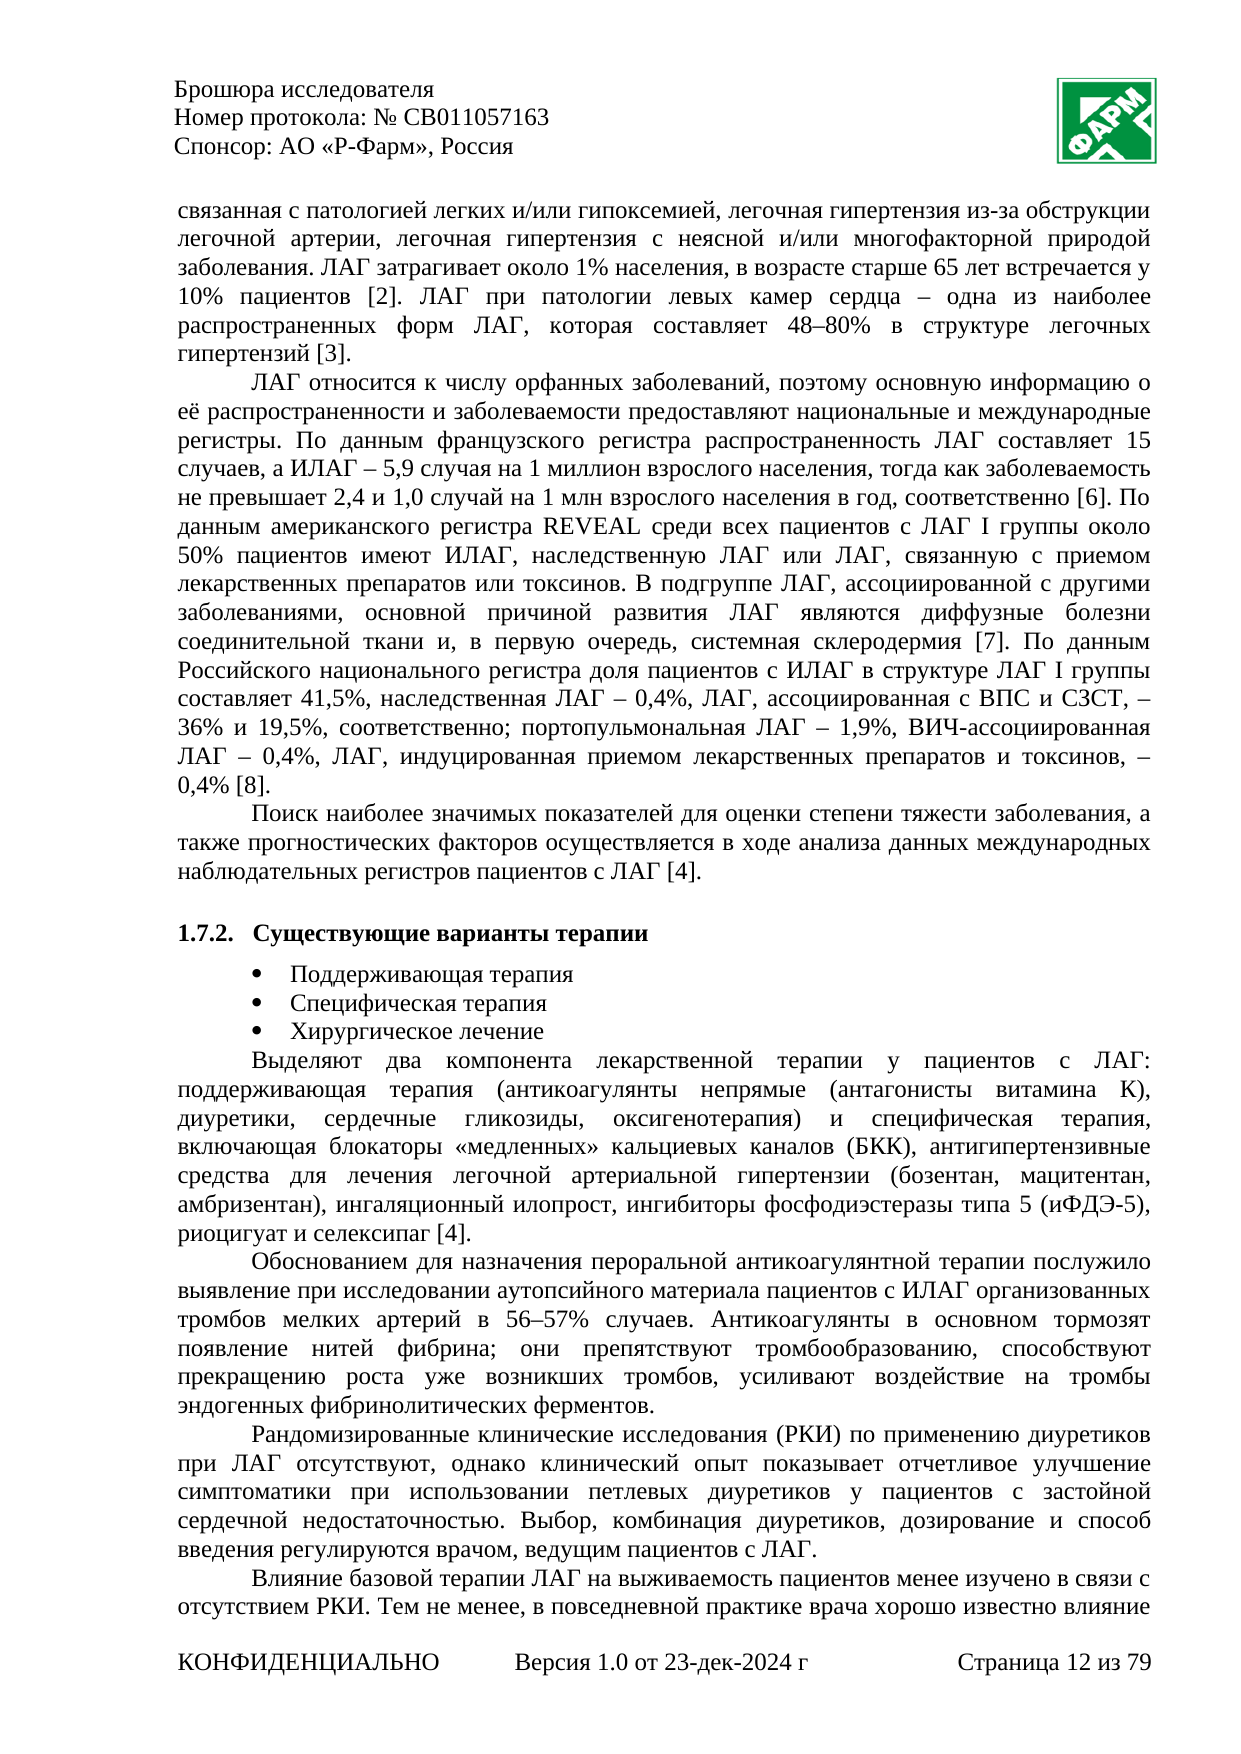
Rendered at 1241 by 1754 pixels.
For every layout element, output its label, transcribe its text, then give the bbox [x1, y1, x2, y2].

text Поиск наиболее значимых показателей для оценки степени тяжести заболевания, а также прогностических факторов осуществляется в ходе анализа данных международных наблюдательных регистров пациентов с ЛАГ [4]. [177, 798, 1152, 885]
picture [1052, 73, 1159, 166]
text Выделяют два компонента лекарственной терапии у пациентов с ЛАГ: поддерживающая терапия (антикоагулянты непрямые (антагонисты витамина К), диуретики, сердечные гликозиды, оксигенотерапия) и специфическая терапия, включающая блокаторы «медленных» кальциевых каналов (БКК), антигипертензивные средства для лечения легочной артериальной гипертензии (бозентан, мацитентан, амбризентан), ингаляционный илопрост, ингибиторы фосфодиэстеразы типа 5 (иФДЭ-5), риоцигуат и селексипаг [4]. [177, 1045, 1152, 1246]
list Специфическая терапия [252, 988, 1152, 1016]
list Поддерживающая терапия [252, 959, 1152, 988]
list Хирургическое лечение [252, 1016, 1152, 1045]
text Рандомизированные клинические исследования (РКИ) по применению диуретиков при ЛАГ отсутствуют, однако клинический опыт показывает отчетливое улучшение симптоматики при использовании петлевых диуретиков у пациентов с застойной сердечной недостаточностью. Выбор, комбинация диуретиков, дозирование и способ введения регулируются врачом, ведущим пациентов с ЛАГ. [177, 1419, 1152, 1563]
subtitle Существующие варианты терапии [177, 918, 1152, 946]
text Обоснованием для назначения пероральной антикоагулянтной терапии послужило выявление при исследовании аутопсийного материала пациентов с ИЛАГ организованных тромбов мелких артерий в 56–57% случаев. Антикоагулянты в основном тормозят появление нитей фибрина; они препятствуют тромбообразованию, способствуют прекращению роста уже возникших тромбов, усиливают воздействие на тромбы эндогенных фибринолитических ферментов. [177, 1246, 1152, 1419]
text ЛАГ относится к числу орфанных заболеваний, поэтому основную информацию о её распространенности и заболеваемости предоставляют национальные и международные регистры. По данным французского регистра распространенность ЛАГ составляет 15 случаев, а ИЛАГ – 5,9 случая на 1 миллион взрослого населения, тогда как заболеваемость не превышает 2,4 и 1,0 случай на 1 млн взрослого населения в год, соответственно [6]. По данным американского регистра REVEAL среди всех пациентов с ЛАГ I группы около 50% пациентов имеют ИЛАГ, наследственную ЛАГ или ЛАГ, связанную с приемом лекарственных препаратов или токсинов. В подгруппе ЛАГ, ассоциированной с другими заболеваниями, основной причиной развития ЛАГ являются диффузные болезни соединительной ткани и, в первую очередь, системная склеродермия [7]. По данным Российского национального регистра доля пациентов с ИЛАГ в структуре ЛАГ I группы составляет 41,5%, наследственная ЛАГ – 0,4%, ЛАГ, ассоциированная с ВПС и СЗСТ, – 36% и 19,5%, соответственно; портопульмональная ЛАГ – 1,9%, ВИЧ-ассоциированная ЛАГ – 0,4%, ЛАГ, индуцированная приемом лекарственных препаратов и токсинов, – 0,4% [8]. [177, 367, 1152, 798]
